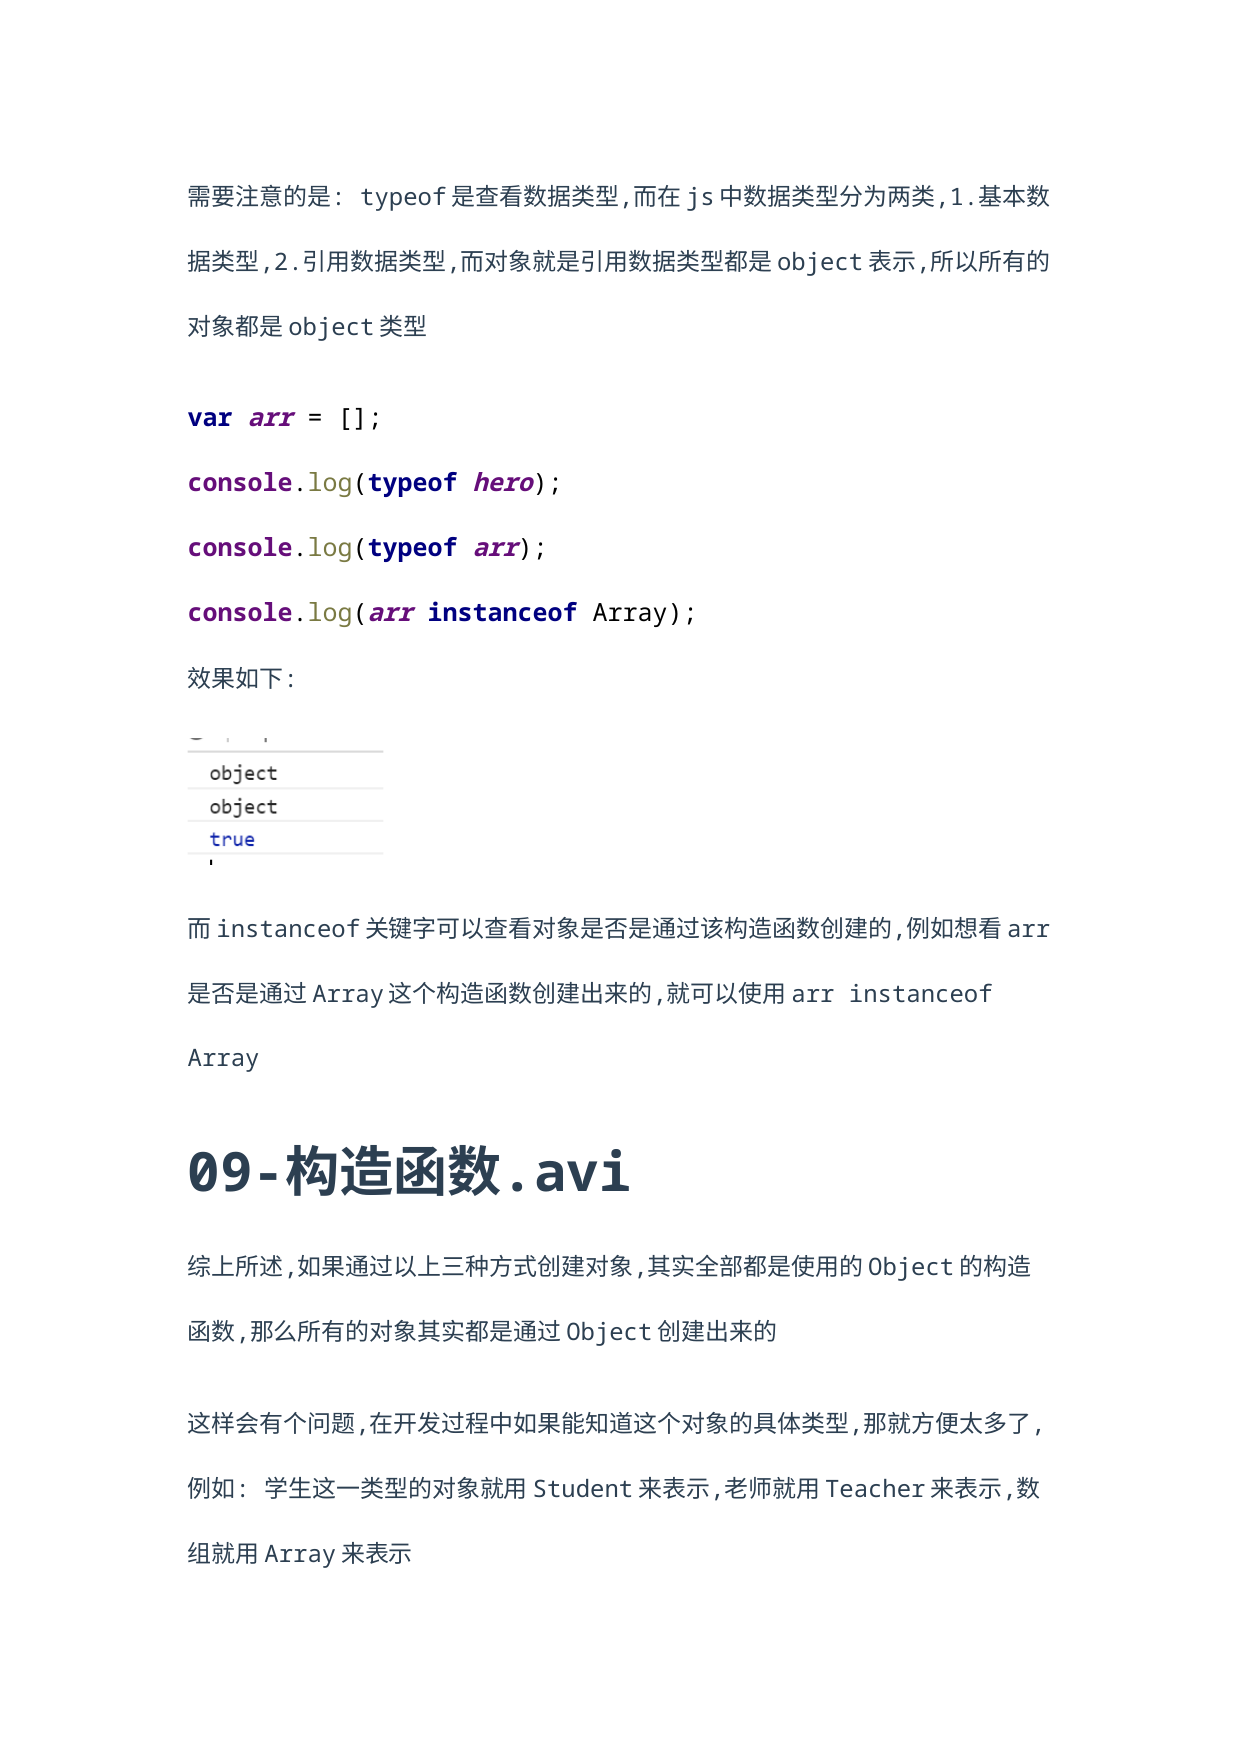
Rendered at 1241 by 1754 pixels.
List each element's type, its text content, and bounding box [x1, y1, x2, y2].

picture [187, 738, 384, 865]
text var arr = []; console.log(typeof hero); console.log(typeof arr); console.log(arr instanceof Array); [187, 384, 1053, 644]
text 这样会有个问题,在开发过程中如果能知道这个对象的具体类型,那就方便太多了,例如: 学生这一类型的对象就用Student来表示,老师就用Teacher来表示,数组就用Array来表示 [187, 1389, 1053, 1584]
text 需要注意的是: typeof是查看数据类型,而在js中数据类型分为两类,1.基本数据类型,2.引用数据类型,而对象就是引用数据类型都是object表示,所以所有的对象都是object类型 [187, 162, 1053, 357]
text 综上所述,如果通过以上三种方式创建对象,其实全部都是使用的Object的构造函数,那么所有的对象其实都是通过Object创建出来的 [187, 1232, 1053, 1362]
text 09-构造函数.avi [187, 1119, 1053, 1217]
text 效果如下: [187, 644, 1053, 709]
text 而instanceof关键字可以查看对象是否是通过该构造函数创建的,例如想看arr是否是通过Array这个构造函数创建出来的,就可以使用arr instanceof Array [187, 894, 1053, 1089]
